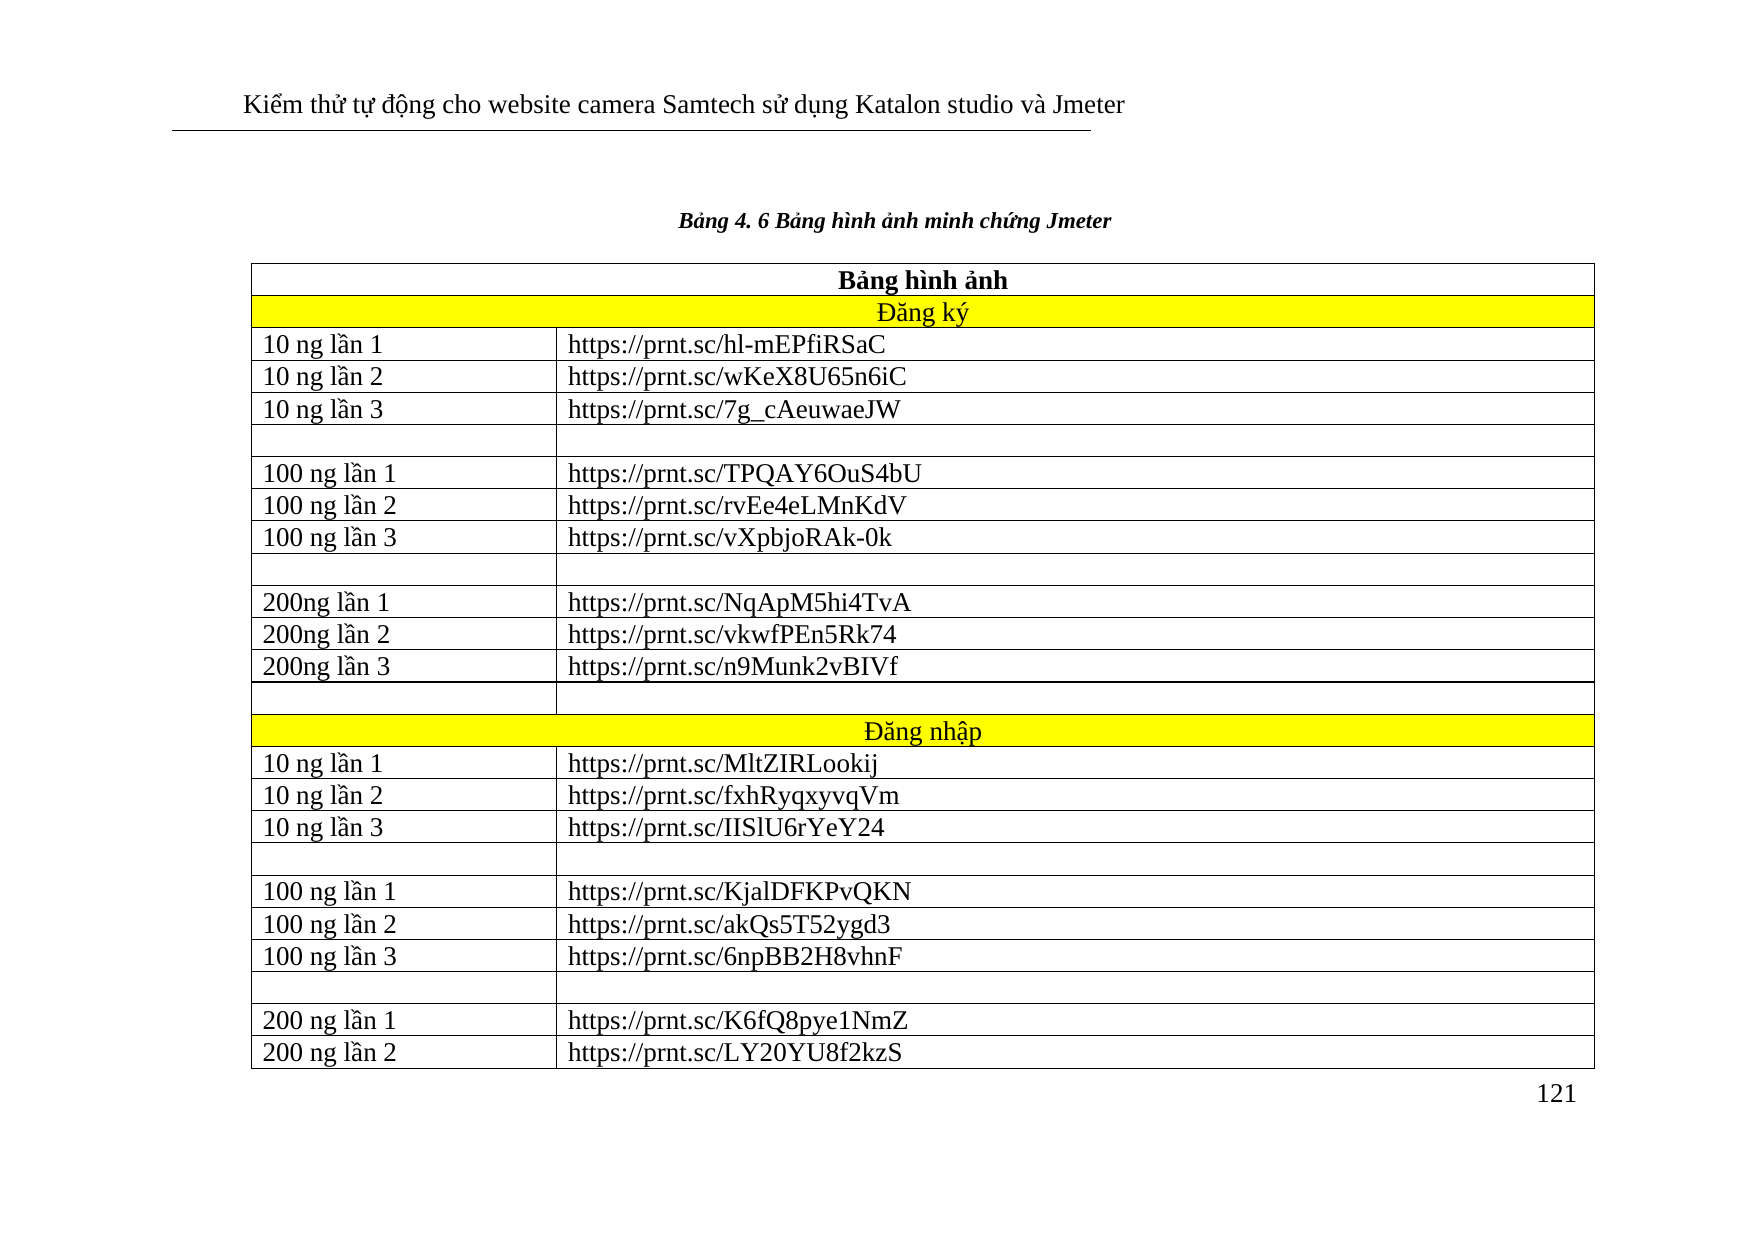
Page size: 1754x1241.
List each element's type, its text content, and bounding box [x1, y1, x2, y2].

table_cell [557, 683, 1594, 713]
table_cell https://prnt.sc/NqApM5hi4TvA [557, 586, 1594, 617]
table_cell https://prnt.sc/K6fQ8pye1NmZ [557, 1004, 1594, 1035]
table_cell https://prnt.sc/LY20YU8f2kzS [557, 1036, 1594, 1068]
table_cell https://prnt.sc/rvEe4eLMnKdV [557, 489, 1594, 520]
table_cell 100 ng lần 2 [252, 908, 556, 939]
table_header Bảng hình ảnh [252, 264, 1594, 295]
table_cell https://prnt.sc/vXpbjoRAk-0k [557, 521, 1594, 553]
table_cell 100 ng lần 3 [252, 521, 556, 553]
table_cell 100 ng lần 2 [252, 489, 556, 520]
table_cell https://prnt.sc/n9Munk2vBIVf [557, 650, 1594, 681]
table_cell [252, 425, 556, 456]
table_cell 100 ng lần 1 [252, 457, 556, 488]
table_cell https://prnt.sc/MltZIRLookij [557, 747, 1594, 778]
table_cell https://prnt.sc/vkwfPEn5Rk74 [557, 618, 1594, 649]
table_cell https://prnt.sc/akQs5T52ygd3 [557, 908, 1594, 939]
table_cell [252, 972, 556, 1003]
table_cell [557, 425, 1594, 456]
table_cell [252, 554, 556, 585]
table_cell 100 ng lần 1 [252, 876, 556, 907]
table_cell https://prnt.sc/fxhRyqxyvqVm [557, 779, 1594, 810]
table_cell [252, 683, 556, 713]
table_cell https://prnt.sc/IISlU6rYeY24 [557, 811, 1594, 842]
table_cell [557, 843, 1594, 874]
table_cell https://prnt.sc/hl-mEPfiRSaC [557, 328, 1594, 359]
table_cell 10 ng lần 2 [252, 361, 556, 392]
table_cell 10 ng lần 1 [252, 747, 556, 778]
table_cell 200 ng lần 1 [252, 1004, 556, 1035]
text Bảng 4. 6 Bảng hình ảnh minh chứng Jmeter [215, 207, 1577, 233]
table_cell [557, 972, 1594, 1003]
table_cell Đăng nhập [252, 715, 1594, 746]
table_cell [557, 554, 1594, 585]
table_cell https://prnt.sc/7g_cAeuwaeJW [557, 393, 1594, 424]
table_cell https://prnt.sc/KjalDFKPvQKN [557, 876, 1594, 907]
table_cell 100 ng lần 3 [252, 940, 556, 971]
table_cell 10 ng lần 2 [252, 779, 556, 810]
table_cell 10 ng lần 3 [252, 811, 556, 842]
table_cell 10 ng lần 3 [252, 393, 556, 424]
table_cell https://prnt.sc/6npBB2H8vhnF [557, 940, 1594, 971]
table_cell 200ng lần 1 [252, 586, 556, 617]
table_cell 200 ng lần 2 [252, 1036, 556, 1068]
table_cell 200ng lần 3 [252, 650, 556, 681]
table_cell 200ng lần 2 [252, 618, 556, 649]
table_cell https://prnt.sc/TPQAY6OuS4bU [557, 457, 1594, 488]
table_cell https://prnt.sc/wKeX8U65n6iC [557, 361, 1594, 392]
table_cell Đăng ký [252, 296, 1594, 327]
table_cell 10 ng lần 1 [252, 328, 556, 359]
table_cell [252, 843, 556, 874]
